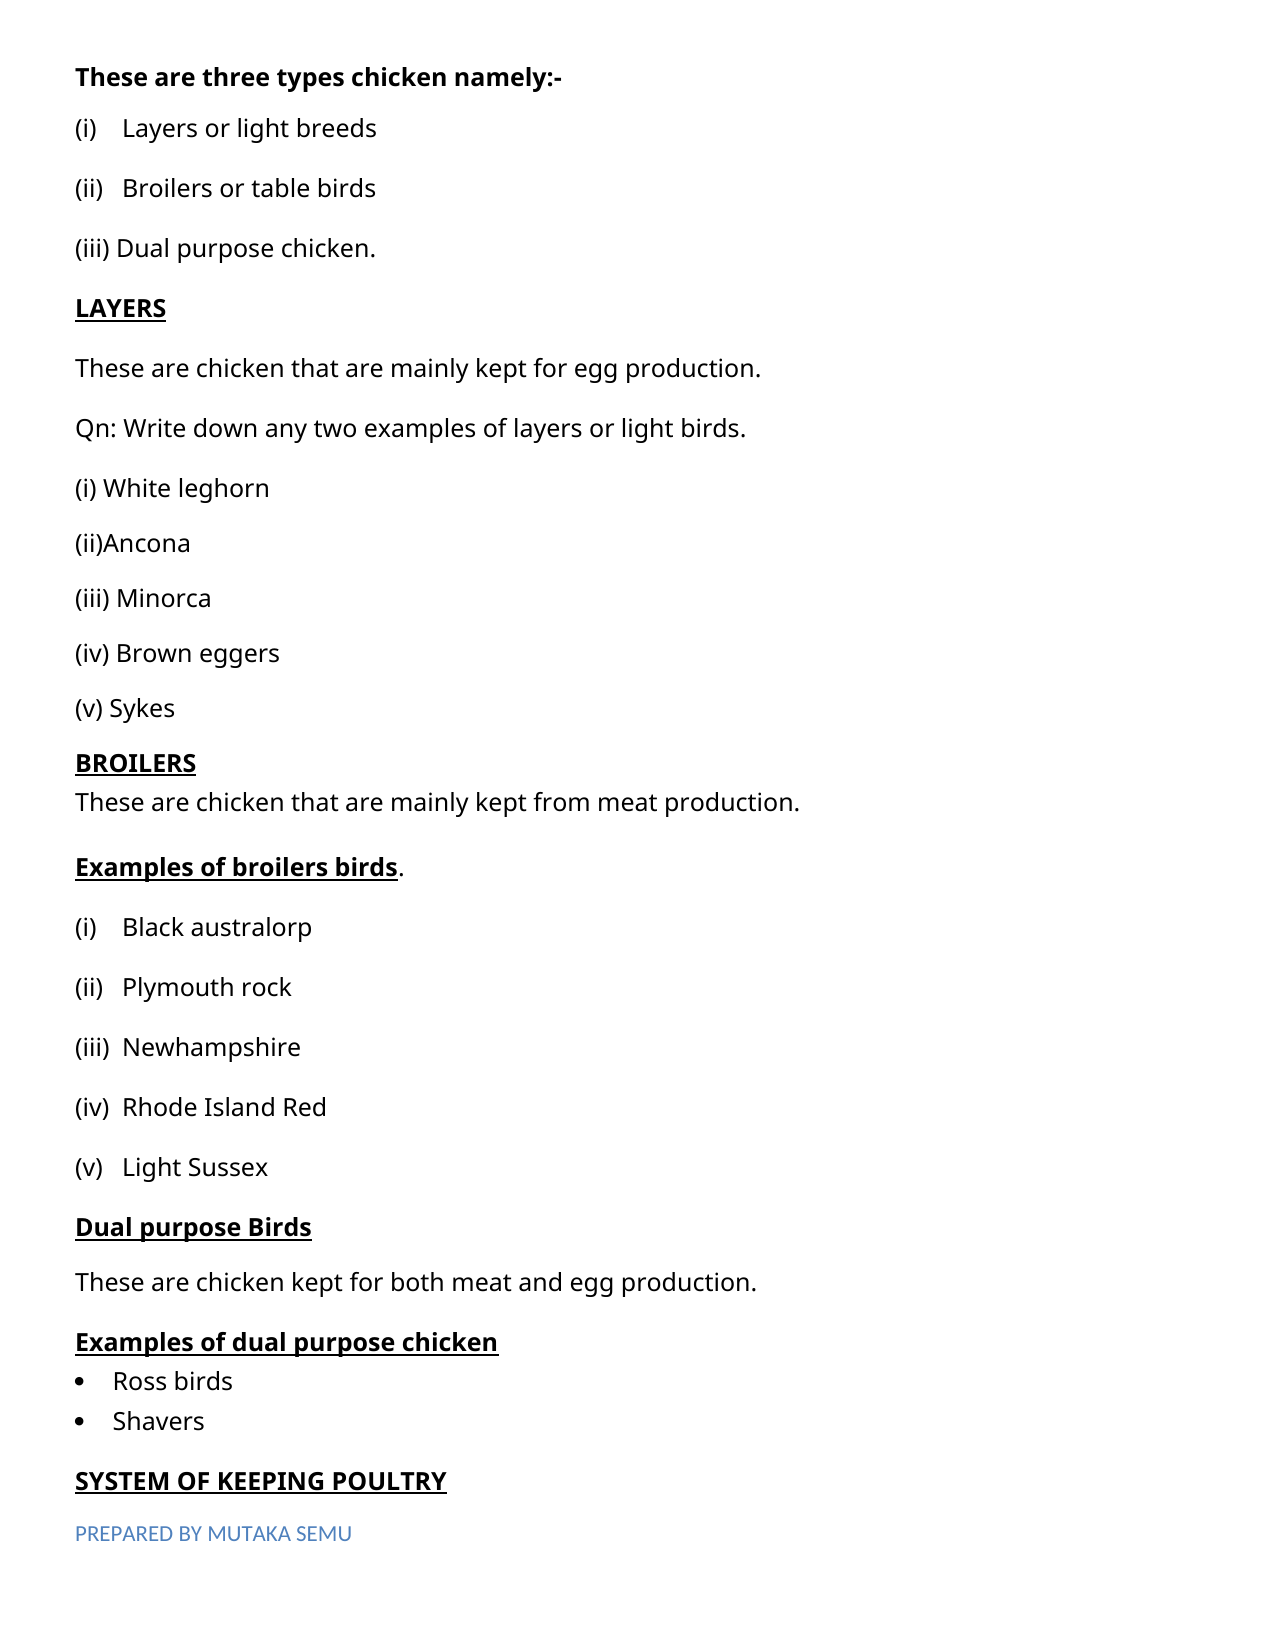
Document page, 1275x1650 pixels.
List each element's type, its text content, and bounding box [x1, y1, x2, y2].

text SYSTEM OF KEEPING POULTRY [75, 1463, 1215, 1497]
list Shavers [75, 1403, 1215, 1437]
text (iv) Rhode Island Red [75, 1090, 1215, 1124]
list Ross birds [75, 1364, 1215, 1398]
text (v) Light Sussex [75, 1150, 1215, 1184]
text These are chicken kept for both meat and egg production. [75, 1265, 1215, 1299]
text Dual purpose Birds [75, 1210, 1215, 1244]
text These are three types chicken namely:- [75, 60, 1215, 94]
text (i) White leghorn [75, 471, 1215, 505]
text (ii) Broilers or table birds [75, 171, 1215, 205]
text Qn: Write down any two examples of layers or light birds. [75, 411, 1215, 445]
text (v) Sykes [75, 691, 1215, 725]
text These are chicken that are mainly kept from meat production. [75, 785, 1215, 819]
text (ii) Plymouth rock [75, 970, 1215, 1004]
text (ii)Ancona [75, 526, 1215, 560]
text Examples of broilers birds. [75, 850, 1215, 884]
text (iii) Dual purpose chicken. [75, 231, 1215, 265]
text (i) Layers or light breeds [75, 111, 1215, 145]
text (iii) Newhampshire [75, 1030, 1215, 1064]
text BROILERS [75, 746, 1215, 779]
text (iii) Minorca [75, 581, 1215, 615]
text Examples of dual purpose chicken [75, 1325, 1215, 1359]
text (iv) Brown eggers [75, 636, 1215, 670]
text (i) Black australorp [75, 910, 1215, 944]
text These are chicken that are mainly kept for egg production. [75, 351, 1215, 385]
text LAYERS [75, 291, 1215, 325]
